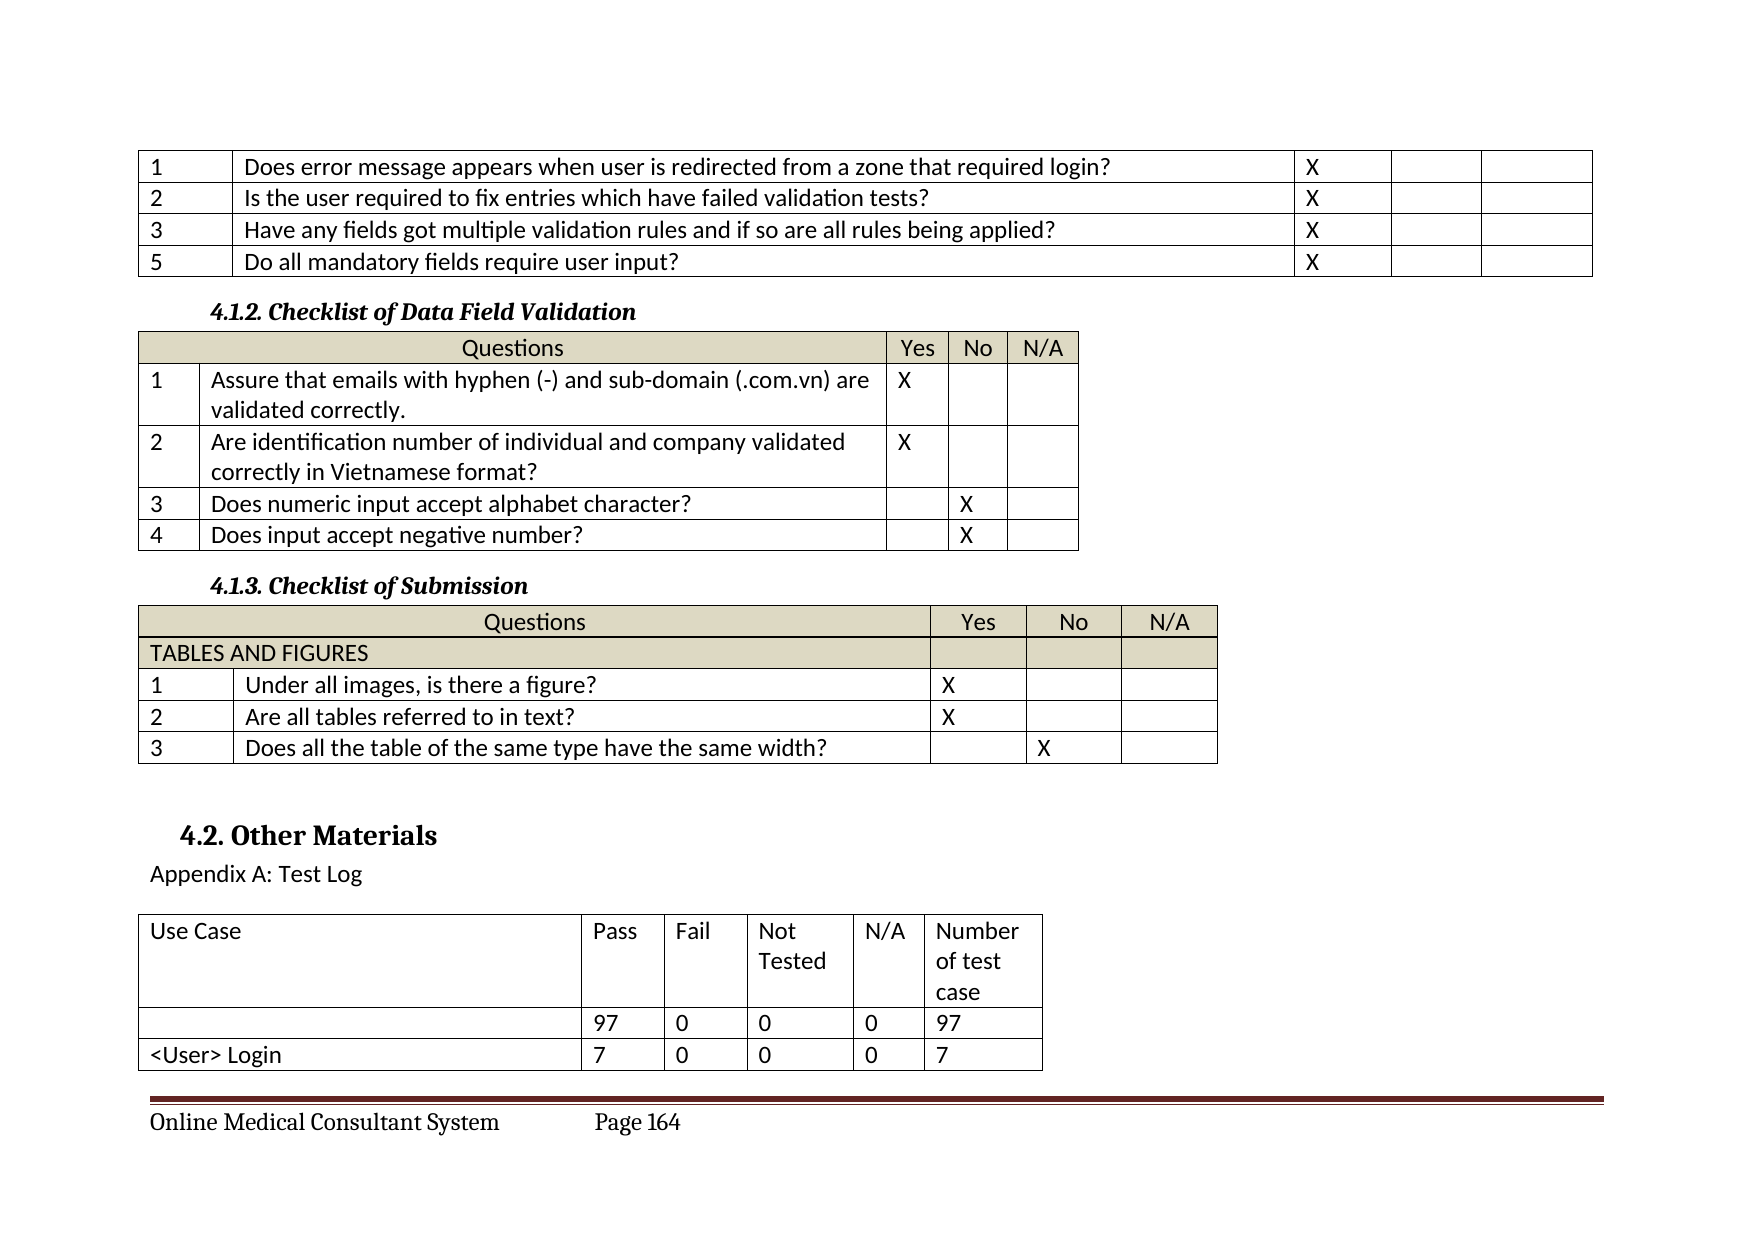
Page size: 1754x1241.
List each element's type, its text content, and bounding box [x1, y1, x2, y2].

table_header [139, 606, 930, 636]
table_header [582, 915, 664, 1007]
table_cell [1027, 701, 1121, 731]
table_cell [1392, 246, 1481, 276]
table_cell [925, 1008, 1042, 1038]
subtitle Checklist of Data Field Validation [210, 298, 1604, 327]
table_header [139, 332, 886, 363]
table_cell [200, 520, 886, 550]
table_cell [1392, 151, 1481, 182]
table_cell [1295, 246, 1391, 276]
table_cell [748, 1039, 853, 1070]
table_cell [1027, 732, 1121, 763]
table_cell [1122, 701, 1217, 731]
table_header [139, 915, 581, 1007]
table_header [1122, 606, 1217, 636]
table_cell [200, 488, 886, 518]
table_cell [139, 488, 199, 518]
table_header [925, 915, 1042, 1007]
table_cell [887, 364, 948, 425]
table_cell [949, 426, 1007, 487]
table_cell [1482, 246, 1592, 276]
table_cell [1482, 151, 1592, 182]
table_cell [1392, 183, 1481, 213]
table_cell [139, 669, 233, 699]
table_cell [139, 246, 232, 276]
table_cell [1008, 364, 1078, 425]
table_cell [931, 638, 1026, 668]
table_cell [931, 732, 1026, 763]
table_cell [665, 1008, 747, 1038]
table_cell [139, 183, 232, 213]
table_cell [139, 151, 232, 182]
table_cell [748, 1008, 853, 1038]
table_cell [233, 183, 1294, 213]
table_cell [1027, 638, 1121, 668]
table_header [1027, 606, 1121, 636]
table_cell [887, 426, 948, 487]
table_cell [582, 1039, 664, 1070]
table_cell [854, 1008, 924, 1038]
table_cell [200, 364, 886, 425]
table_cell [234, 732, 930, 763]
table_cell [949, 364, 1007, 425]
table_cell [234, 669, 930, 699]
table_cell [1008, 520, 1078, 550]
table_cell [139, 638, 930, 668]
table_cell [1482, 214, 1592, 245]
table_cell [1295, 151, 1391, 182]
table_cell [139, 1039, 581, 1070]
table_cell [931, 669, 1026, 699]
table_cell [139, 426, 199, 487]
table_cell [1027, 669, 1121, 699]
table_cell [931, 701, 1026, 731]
subtitle Checklist of Submission [210, 572, 1604, 601]
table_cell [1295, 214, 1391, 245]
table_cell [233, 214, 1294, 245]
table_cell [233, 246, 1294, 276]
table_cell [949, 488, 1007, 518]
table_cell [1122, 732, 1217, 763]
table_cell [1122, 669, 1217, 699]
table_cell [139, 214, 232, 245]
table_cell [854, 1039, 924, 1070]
text Appendix A: Test Log [150, 858, 1604, 889]
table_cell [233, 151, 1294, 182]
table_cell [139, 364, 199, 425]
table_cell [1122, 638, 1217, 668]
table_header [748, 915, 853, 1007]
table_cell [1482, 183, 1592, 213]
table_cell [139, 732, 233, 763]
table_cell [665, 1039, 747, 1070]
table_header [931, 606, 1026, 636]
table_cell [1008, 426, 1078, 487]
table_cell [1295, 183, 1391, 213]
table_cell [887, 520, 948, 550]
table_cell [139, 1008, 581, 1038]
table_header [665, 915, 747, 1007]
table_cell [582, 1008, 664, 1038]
subtitle Other Materials [180, 819, 1604, 853]
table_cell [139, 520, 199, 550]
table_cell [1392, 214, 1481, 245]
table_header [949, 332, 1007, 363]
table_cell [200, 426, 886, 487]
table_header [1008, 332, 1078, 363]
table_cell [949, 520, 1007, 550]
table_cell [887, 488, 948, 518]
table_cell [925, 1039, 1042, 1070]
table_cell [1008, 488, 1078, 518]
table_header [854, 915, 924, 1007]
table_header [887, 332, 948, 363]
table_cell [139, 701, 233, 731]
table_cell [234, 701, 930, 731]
